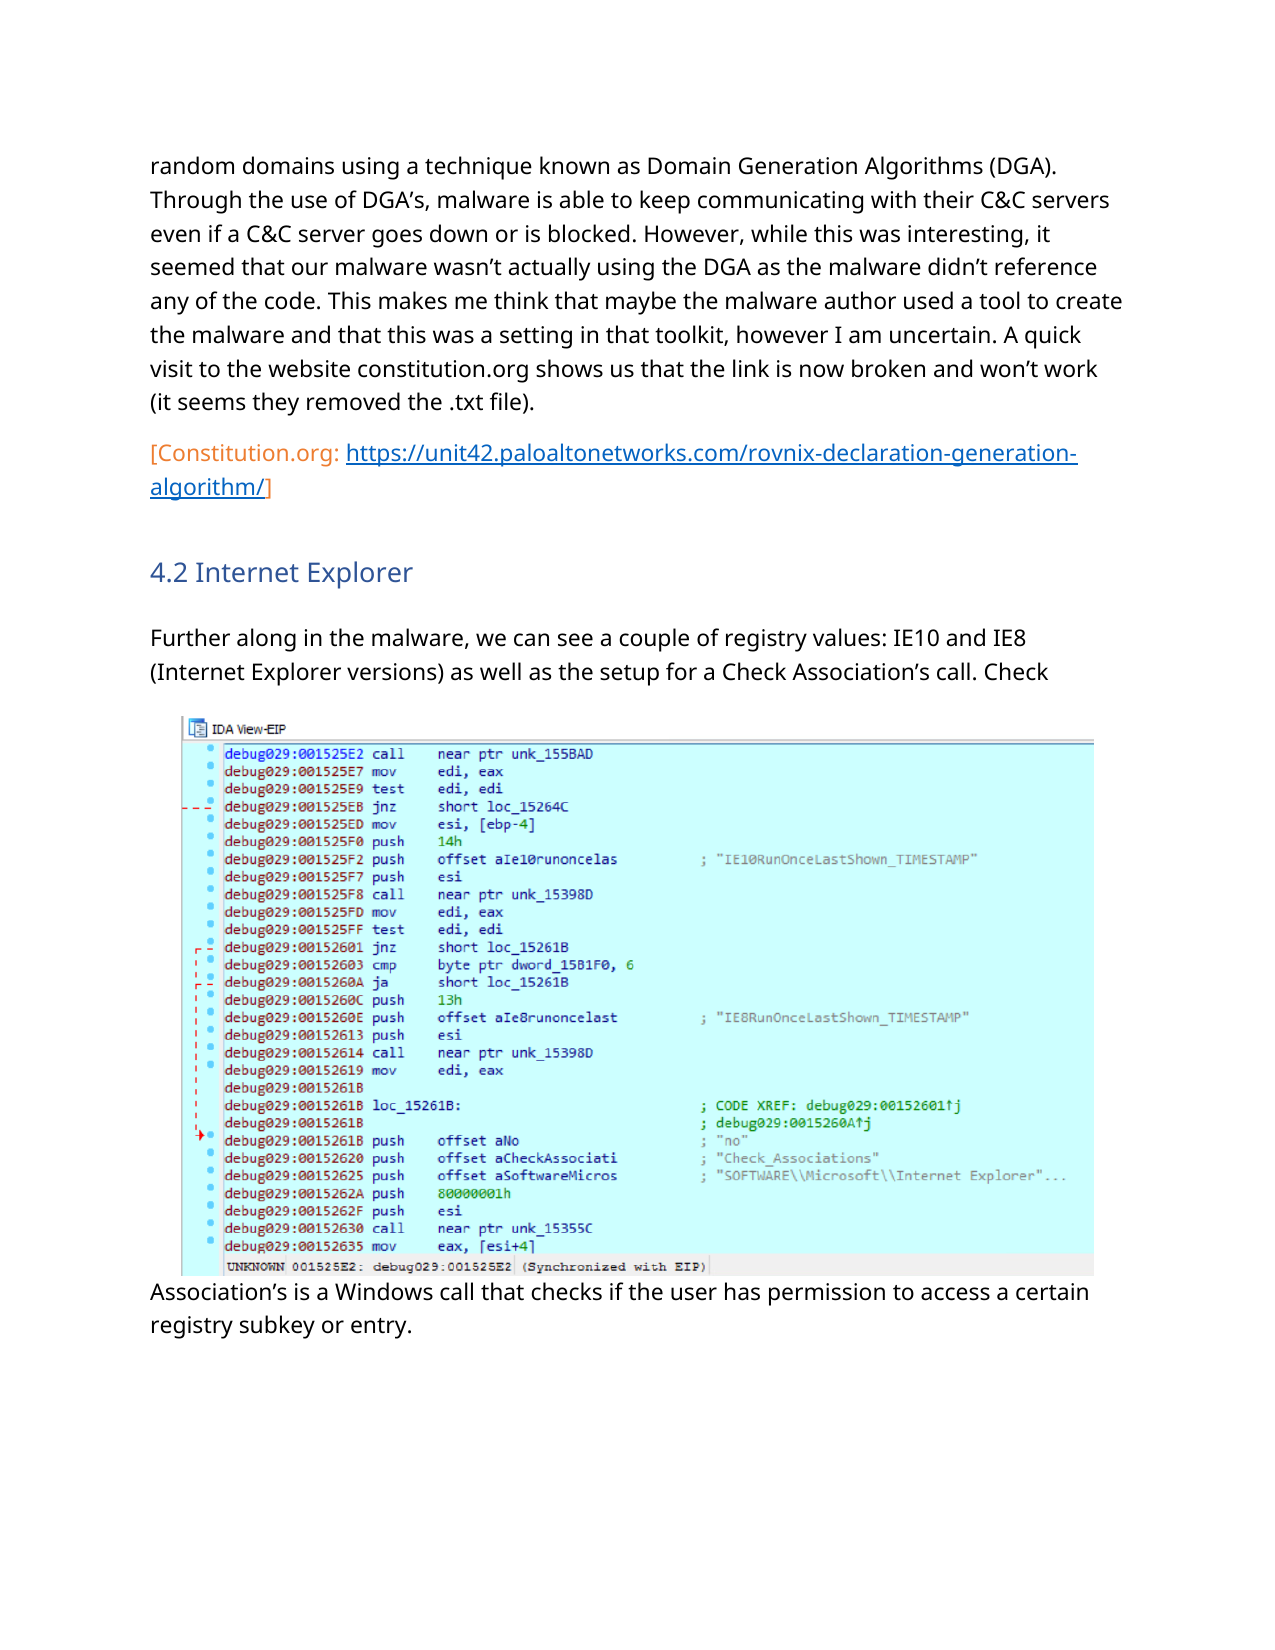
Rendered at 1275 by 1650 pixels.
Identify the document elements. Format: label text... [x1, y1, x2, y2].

picture [181, 716, 1094, 1276]
text [Constitution.org: https://unit42.paloaltonetworks.com/rovnix-declaration-generation-algorithm/] [150, 437, 1125, 502]
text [150, 150, 1125, 417]
subtitle 4.2 Internet Explorer [150, 554, 1125, 591]
